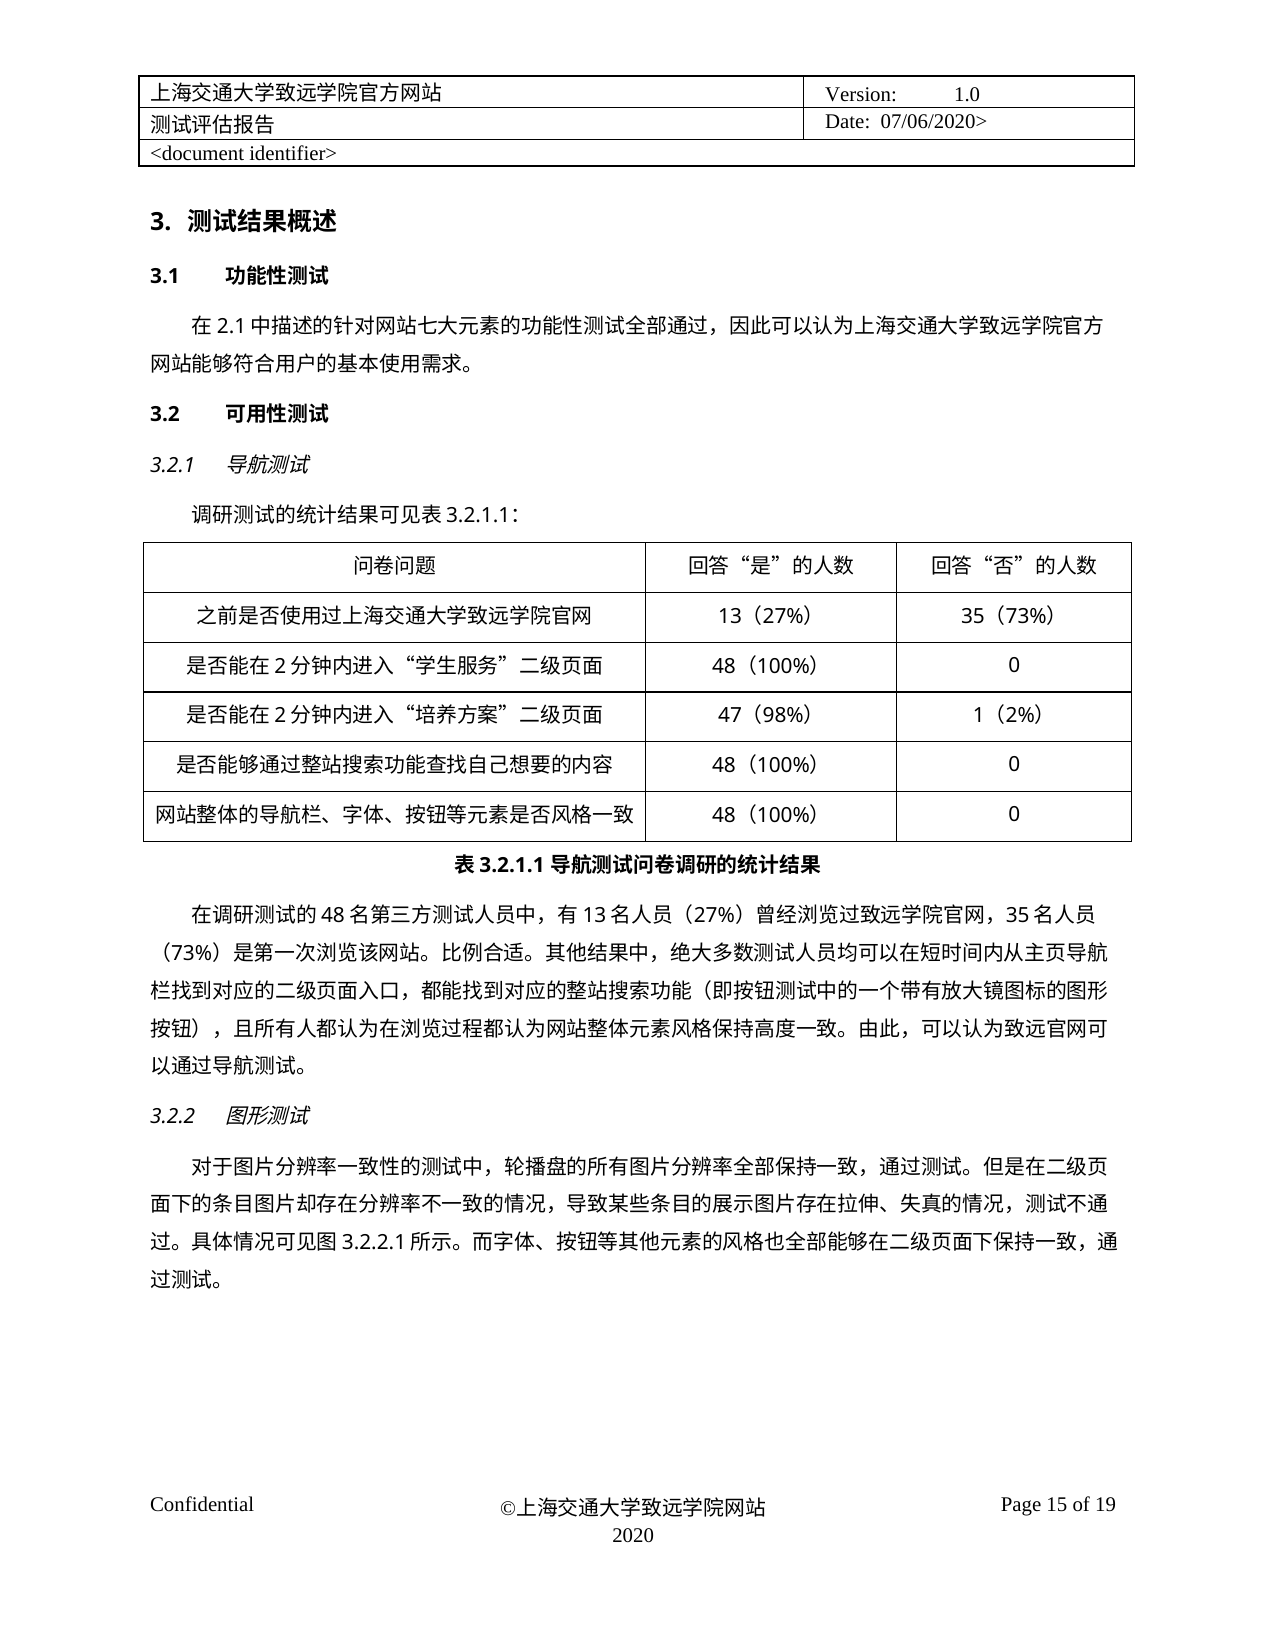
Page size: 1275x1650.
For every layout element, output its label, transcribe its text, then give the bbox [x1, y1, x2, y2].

table_cell 是否能在2分钟内进入“学生服务”二级页面 [144, 643, 645, 691]
table_cell 48（100%） [646, 792, 896, 841]
table_header 回答“是”的人数 [646, 543, 896, 592]
table_cell 网站整体的导航栏、字体、按钮等元素是否风格一致 [144, 792, 645, 841]
table_cell 0 [897, 643, 1131, 691]
table_cell 47（98%） [646, 693, 896, 741]
table_header 问卷问题 [144, 543, 645, 592]
table_cell 0 [897, 742, 1131, 791]
table_cell 35（73%） [897, 593, 1131, 642]
table_cell 1（2%） [897, 693, 1131, 741]
table_cell 13（27%） [646, 593, 896, 642]
text 对于图片分辨率一致性的测试中，轮播盘的所有图片分辨率全部保持一致，通过测试。但是在二级页面下的条目图片却存在分辨率不一致的情况，导致某些条目的展示图片存在拉伸、失真的情况，测试不通过。具体情况可见图3.2.2.1所示。而字体、按钮等其他元素的风格也全部能够在二级页面下保持一致，通过测试。 [150, 1150, 1125, 1293]
table_cell 是否能够通过整站搜索功能查找自己想要的内容 [144, 742, 645, 791]
text 在调研测试的48名第三方测试人员中，有13名人员（27%）曾经浏览过致远学院官网，35名人员（73%）是第一次浏览该网站。比例合适。其他结果中，绝大多数测试人员均可以在短时间内从主页导航栏找到对应的二级页面入口，都能找到对应的整站搜索功能（即按钮测试中的一个带有放大镜图标的图形按钮），且所有人都认为在浏览过程都认为网站整体元素风格保持高度一致。由此，可以认为致远官网可以通过导航测试。 [150, 898, 1125, 1080]
table_cell 0 [897, 792, 1131, 841]
text 调研测试的统计结果可见表3.2.1.1： [150, 498, 1125, 528]
table_cell 是否能在2分钟内进入“培养方案”二级页面 [144, 693, 645, 741]
subtitle 可用性测试 [150, 397, 1125, 428]
table_cell 48（100%） [646, 643, 896, 691]
table_cell 之前是否使用过上海交通大学致远学院官网 [144, 593, 645, 642]
table_cell 48（100%） [646, 742, 896, 791]
text 表3.2.1.1 导航测试问卷调研的统计结果 [150, 848, 1125, 878]
subtitle 功能性测试 [150, 259, 1125, 289]
text 在2.1中描述的针对网站七大元素的功能性测试全部通过，因此可以认为上海交通大学致远学院官方网站能够符合用户的基本使用需求。 [150, 309, 1125, 377]
subtitle 导航测试 [150, 448, 1125, 478]
subtitle 图形测试 [150, 1100, 1125, 1130]
subtitle 测试结果概述 [150, 201, 1125, 238]
table_header 回答“否”的人数 [897, 543, 1131, 592]
